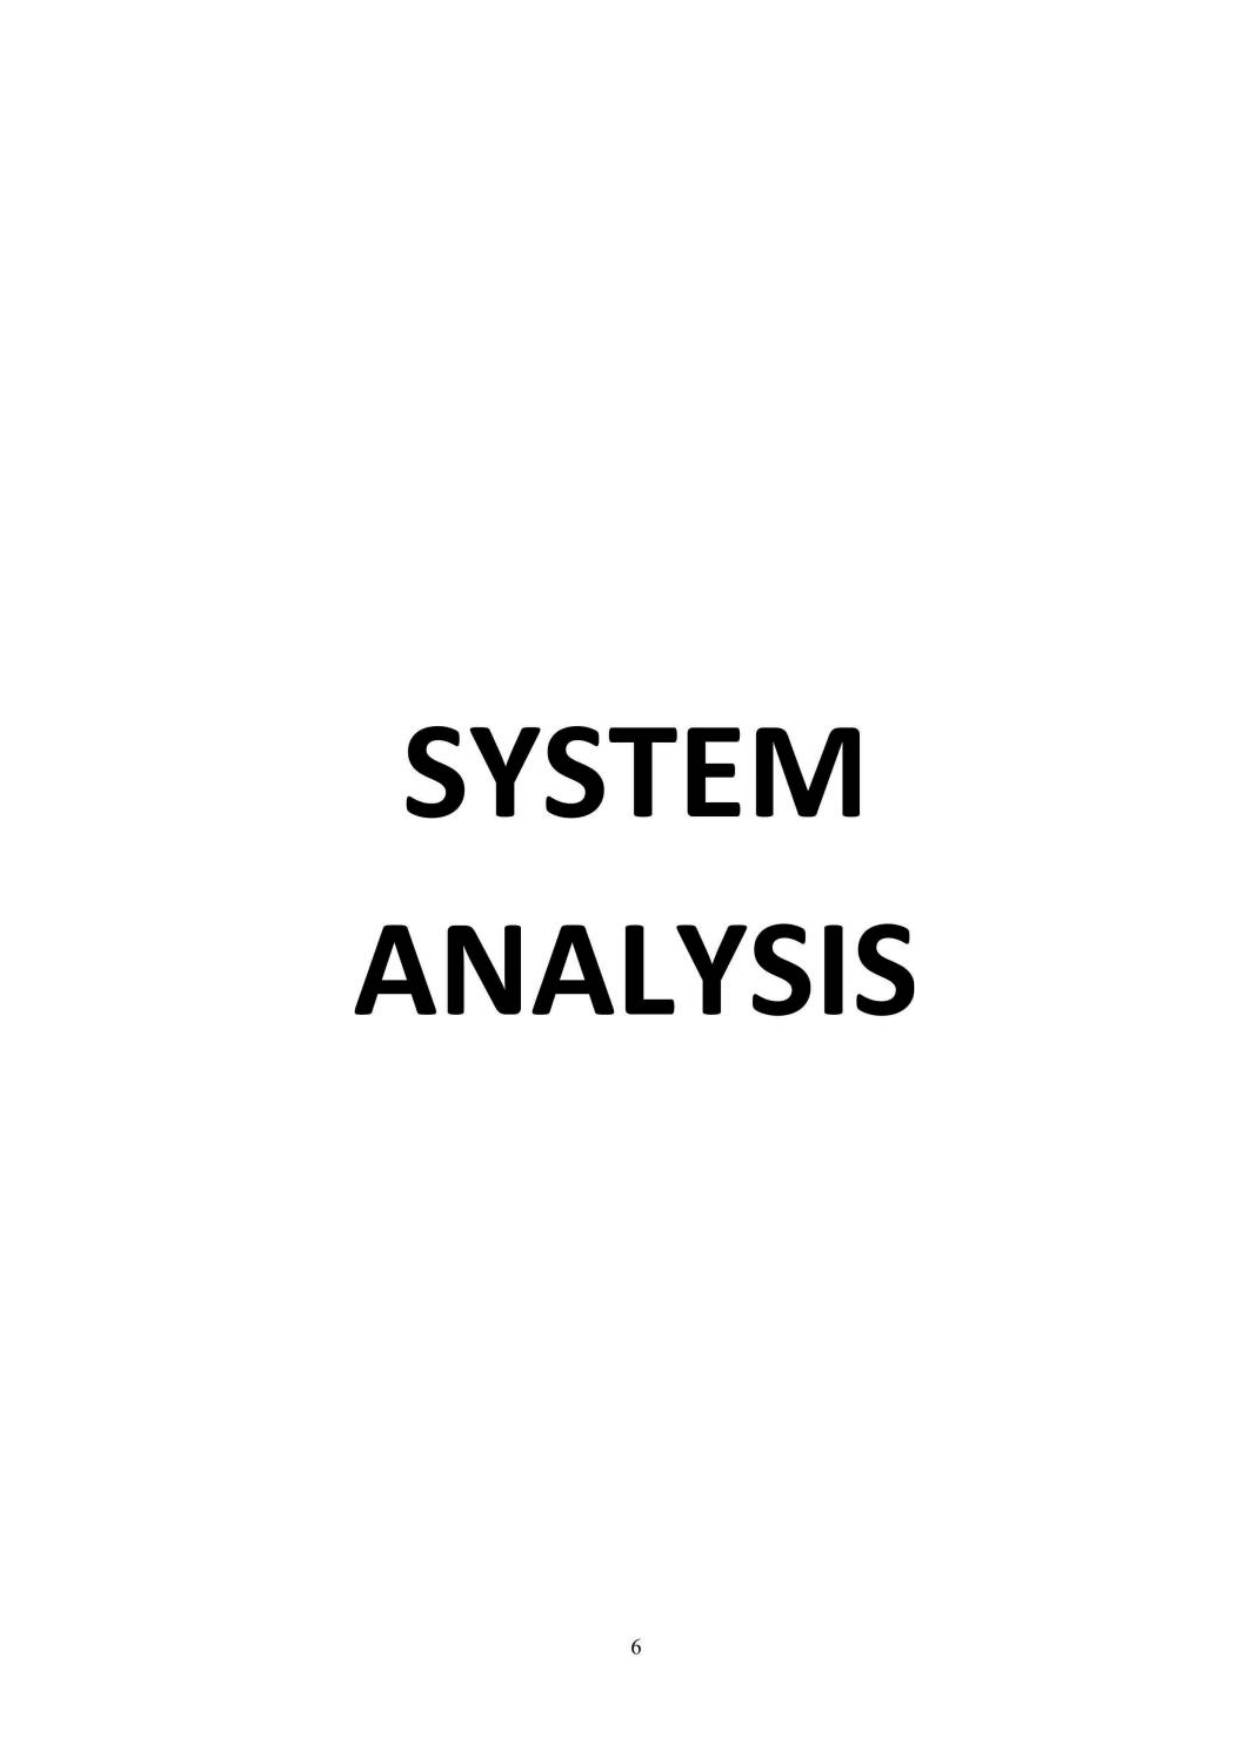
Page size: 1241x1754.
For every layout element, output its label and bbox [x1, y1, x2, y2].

picture [354, 725, 915, 1657]
